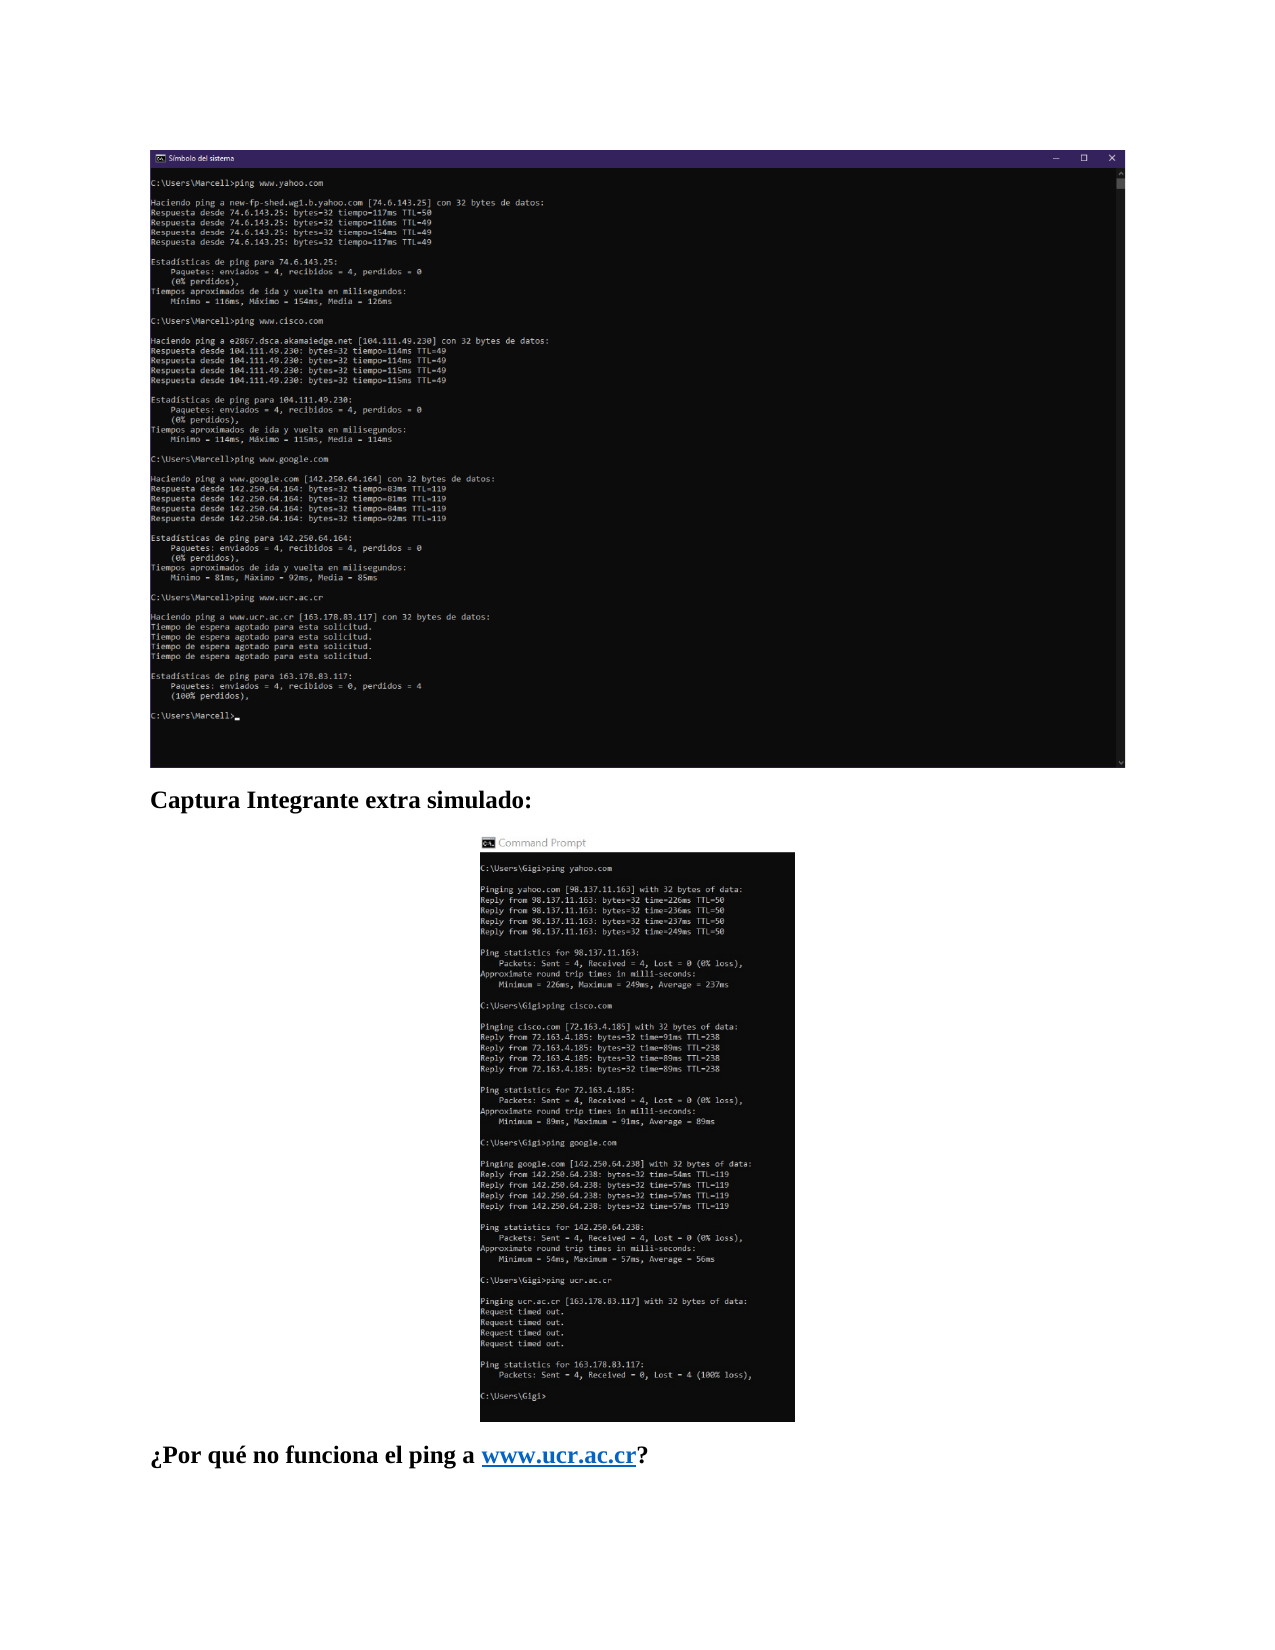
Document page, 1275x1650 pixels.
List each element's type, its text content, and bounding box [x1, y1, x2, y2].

text ¿Por qué no funciona el ping a www.ucr.ac.cr? [150, 1440, 1125, 1469]
picture [480, 832, 795, 1422]
picture [150, 150, 1125, 768]
text Captura Integrante extra simulado: [150, 786, 1125, 814]
